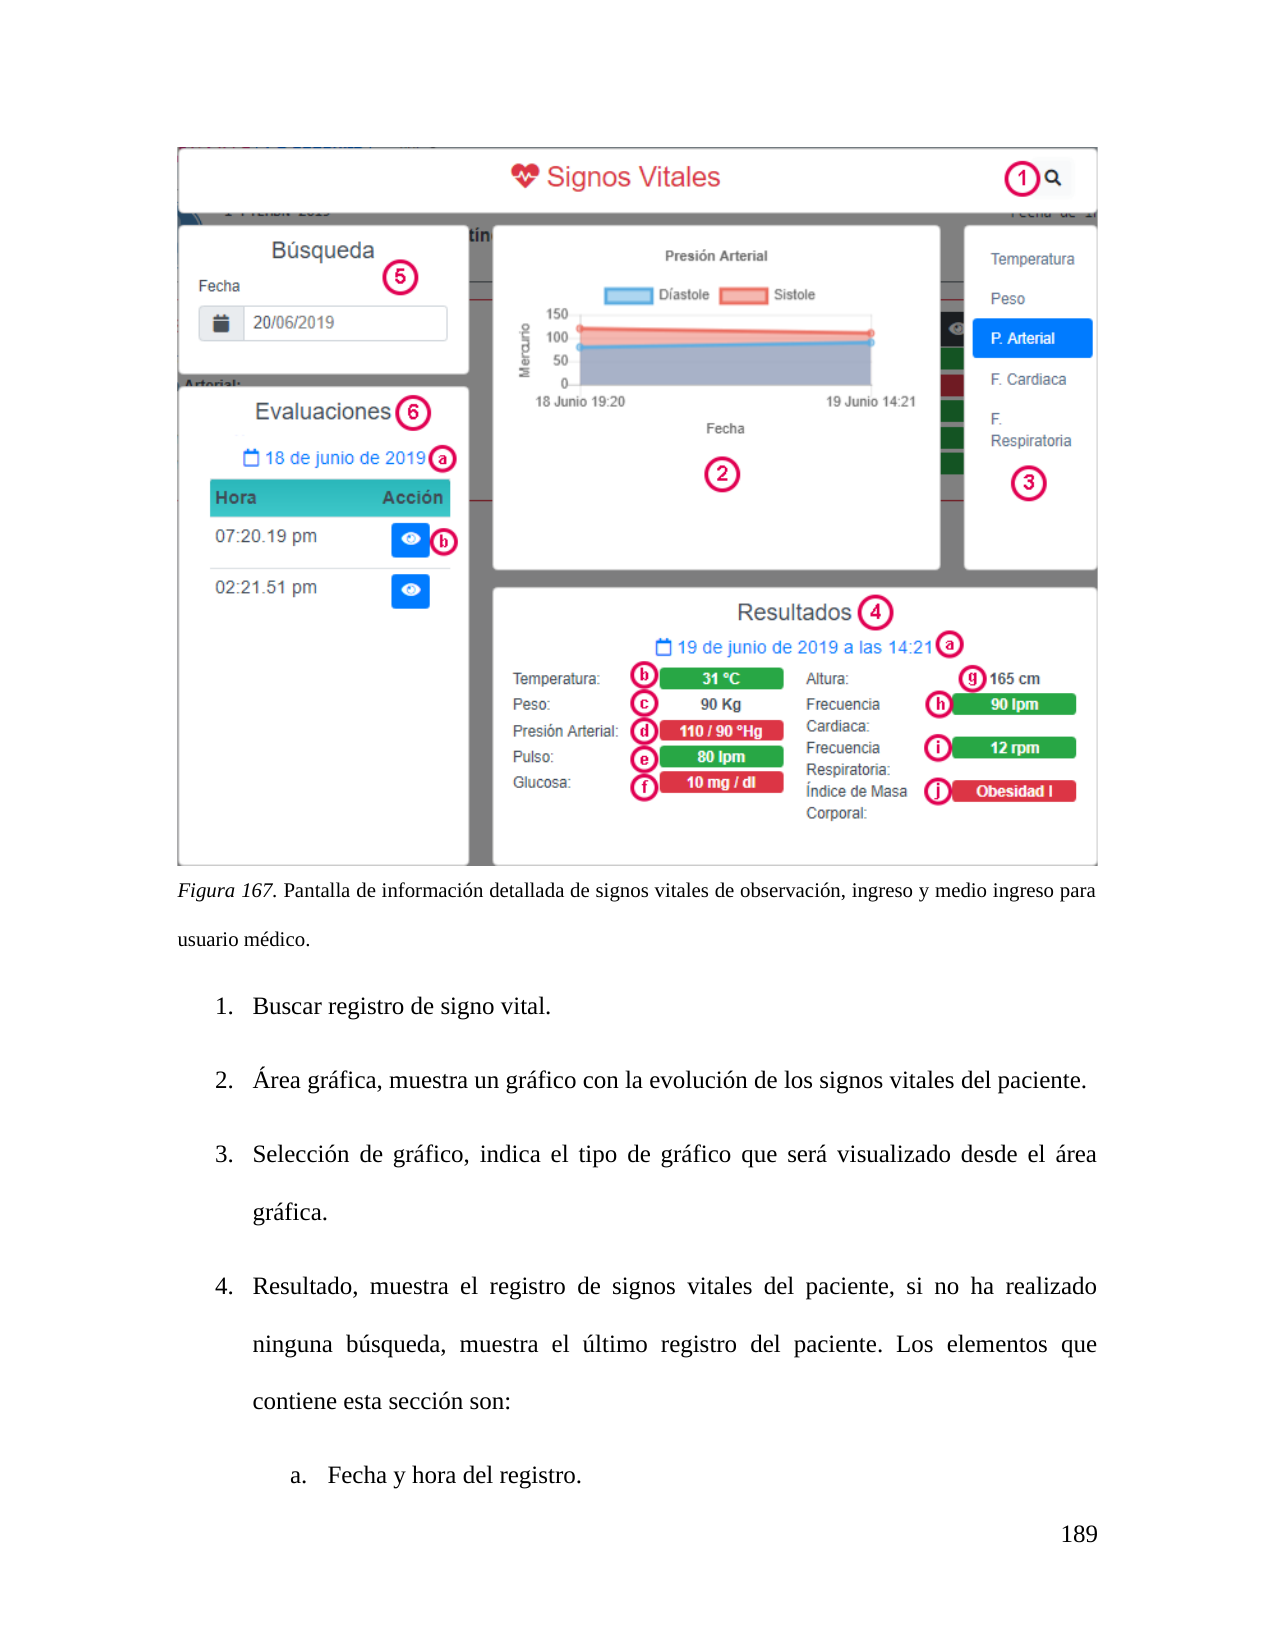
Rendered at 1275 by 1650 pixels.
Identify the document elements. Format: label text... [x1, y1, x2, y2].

list Buscar registro de signo vital. [215, 991, 1098, 1020]
picture [177, 147, 1098, 866]
text Figura 167. Pantalla de información detallada de signos vitales de observación, ingreso y medio ingreso para usuario médico. [177, 878, 1098, 951]
list Resultado, muestra el registro de signos vitales del paciente, si no ha realizado ninguna búsqueda, muestra el último registro del paciente. Los elementos que contiene esta sección son: [215, 1271, 1098, 1415]
list Fecha y hora del registro. [290, 1460, 1098, 1489]
list Área gráfica, muestra un gráfico con la evolución de los signos vitales del paciente. [215, 1065, 1098, 1094]
list Selección de gráfico, indica el tipo de gráfico que será visualizado desde el área gráfica. [215, 1139, 1098, 1226]
